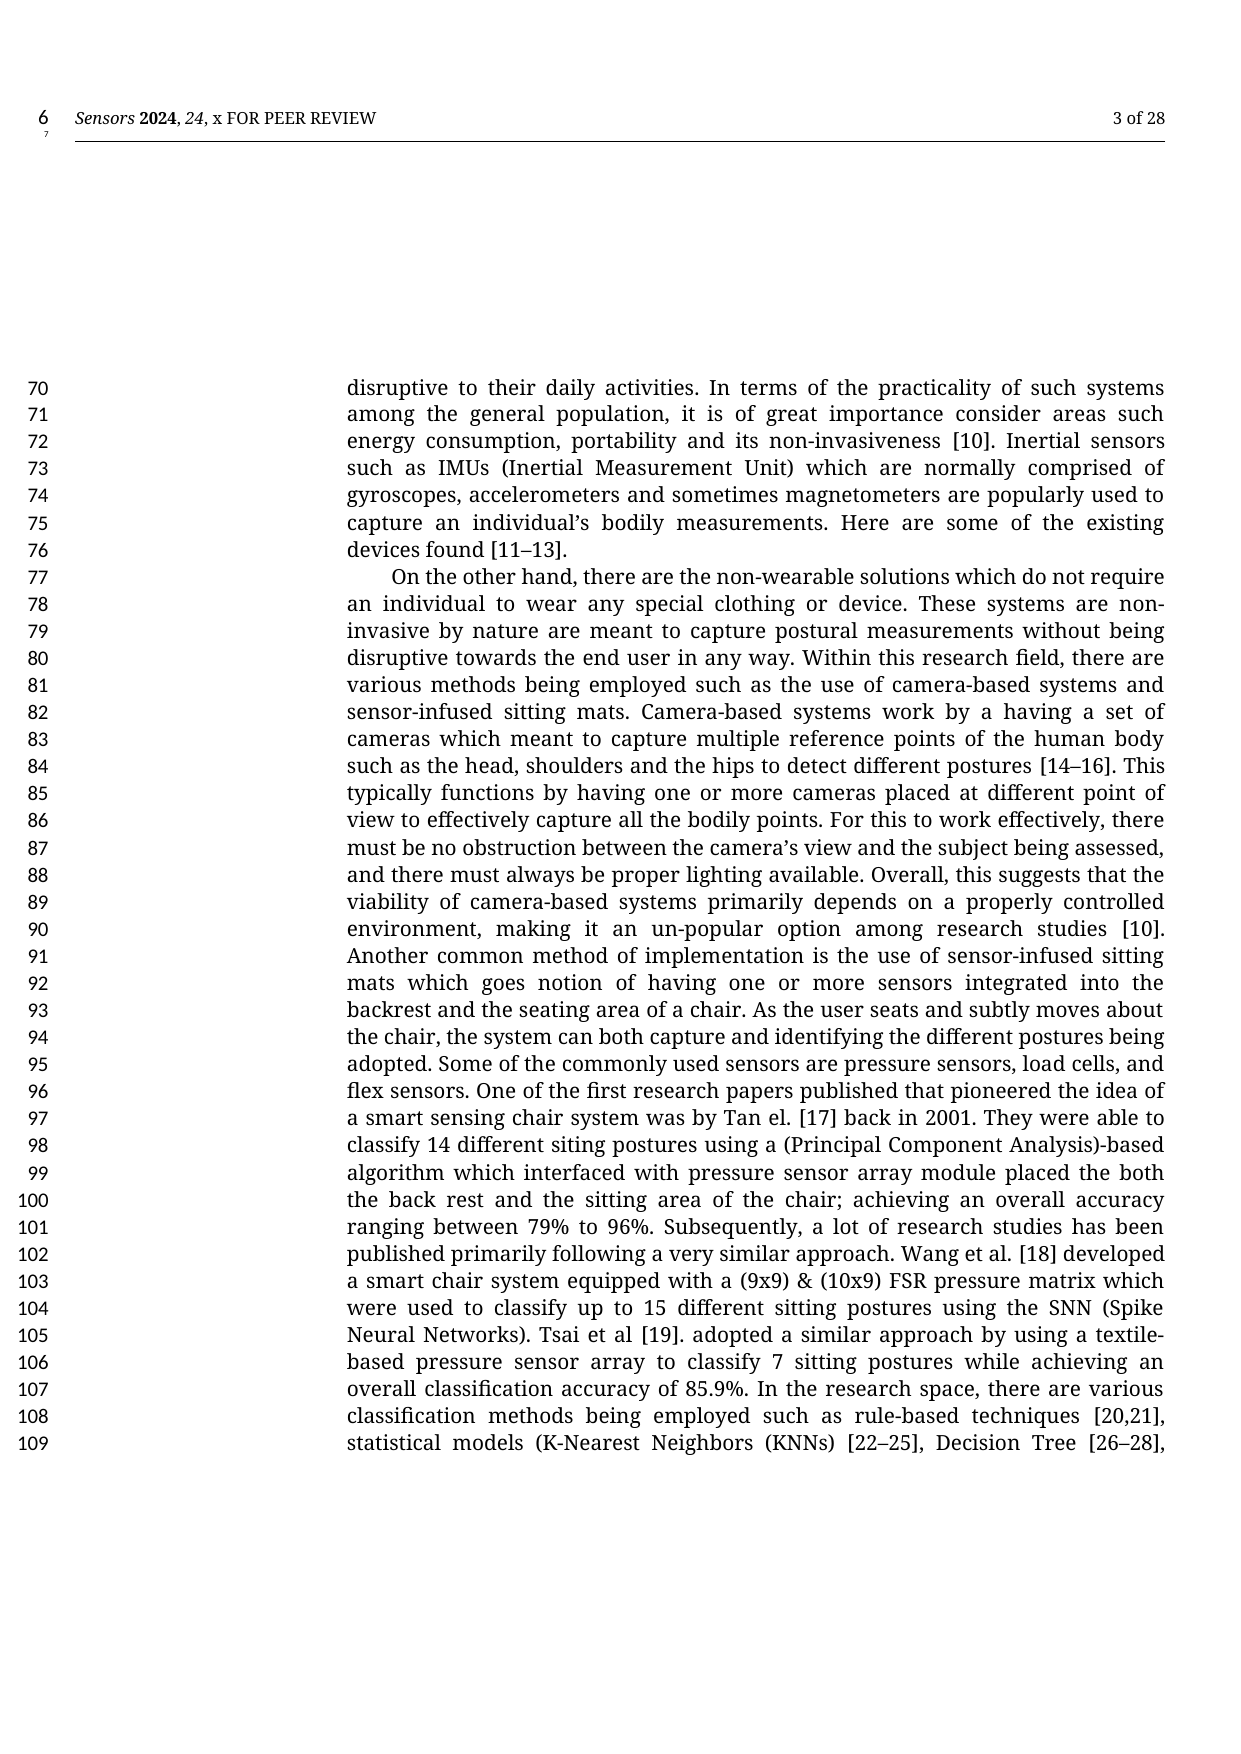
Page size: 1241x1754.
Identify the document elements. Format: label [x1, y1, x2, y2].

text [347, 374, 1165, 563]
text [347, 563, 1165, 1457]
